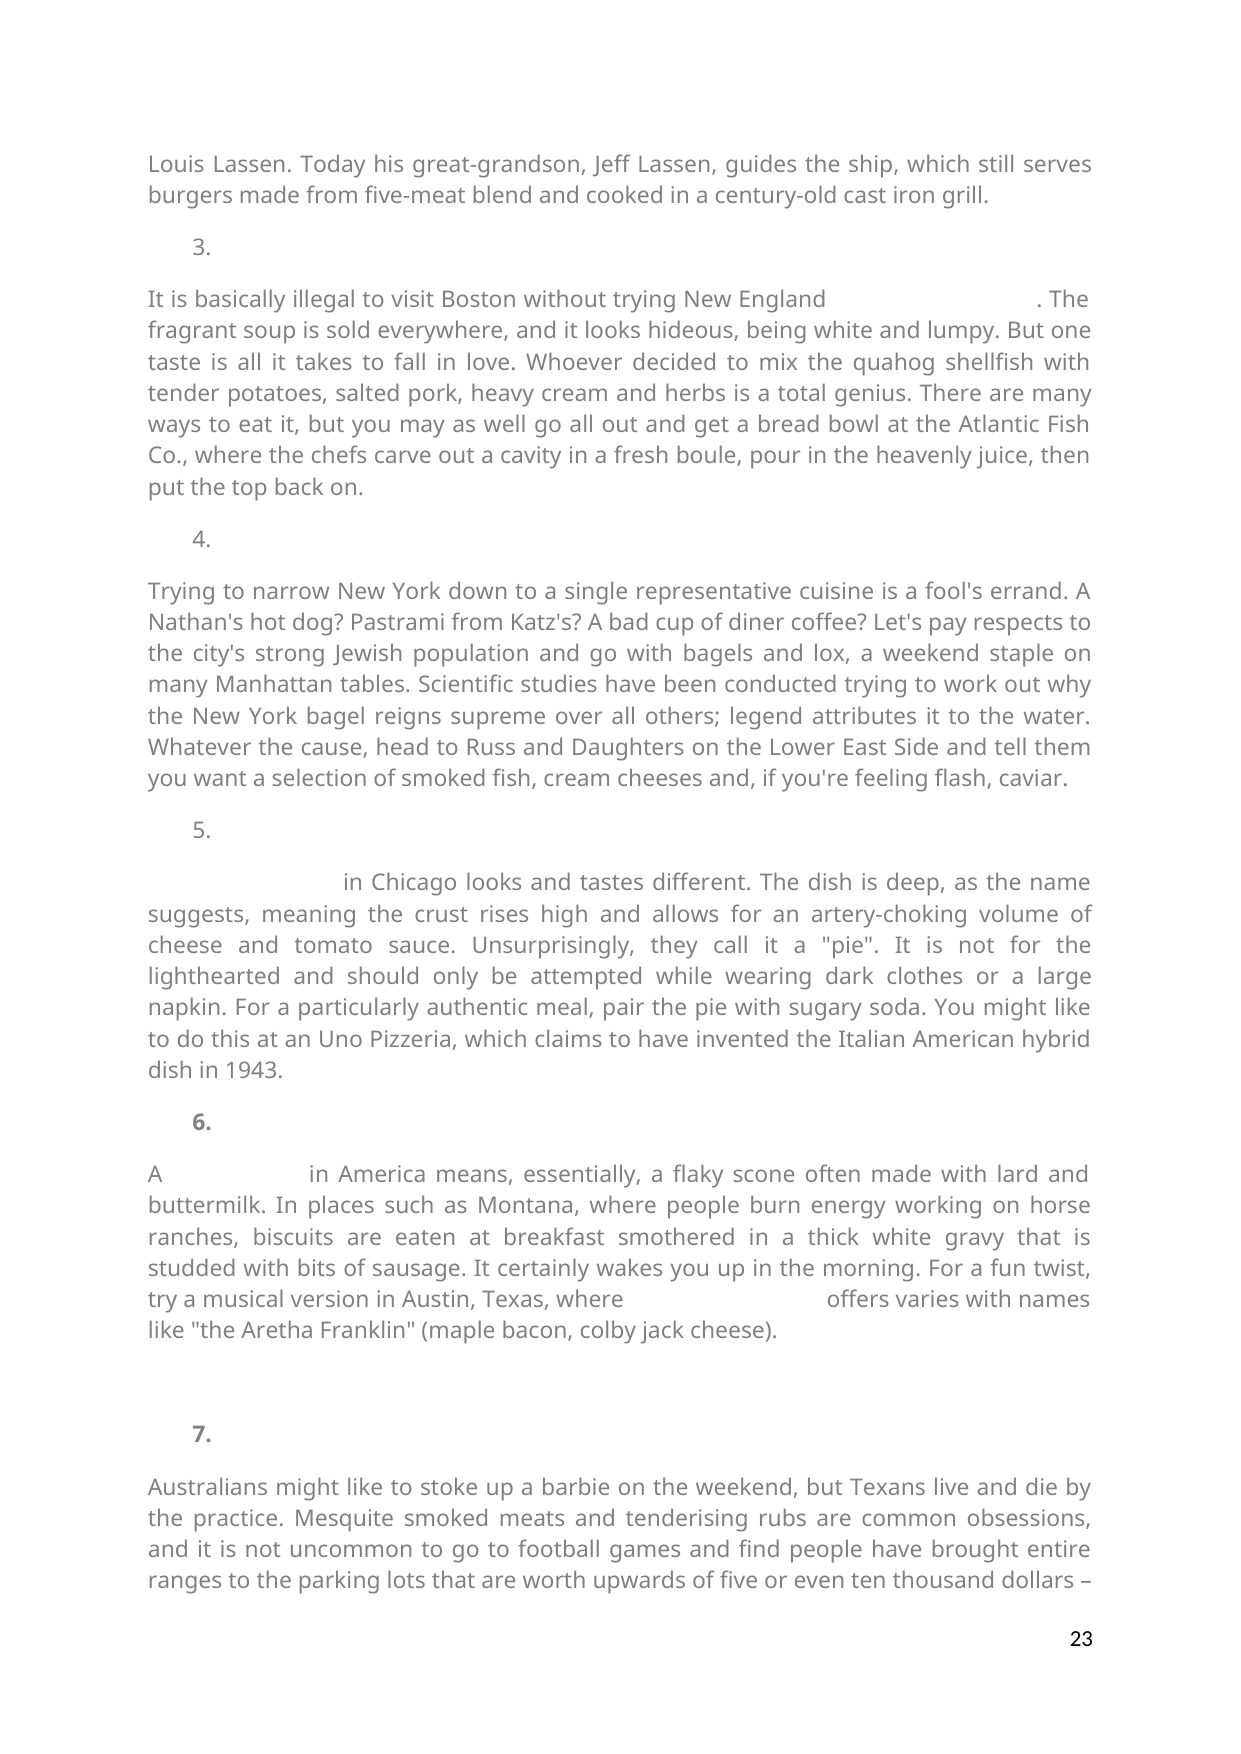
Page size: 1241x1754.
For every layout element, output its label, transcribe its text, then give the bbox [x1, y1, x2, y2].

text It is basically illegal to visit Boston without trying New England . The fragrant soup is sold everywhere, and it looks hideous, being white and lumpy. But one taste is all it takes to fall in love. Whoever decided to mix the quahog shellfish with tender potatoes, salted pork, heavy cream and herbs is a total genius. There are many ways to eat it, but you may as well go all out and get a bread bowl at the Atlantic Fish Co., where the chefs carve out a cavity in a fresh boule, pour in the heavenly juice, then put the top back on. [148, 283, 1093, 502]
text in Chicago looks and tastes different. The dish is deep, as the name suggests, meaning the crust rises high and allows for an artery-choking volume of cheese and tomato sauce. Unsurprisingly, they call it a "pie". It is not for the lighthearted and should only be attempted while wearing dark clothes or a large napkin. For a particularly authentic meal, pair the pie with sugary soda. You might like to do this at an Uno Pizzeria, which claims to have invented the Italian American hybrid dish in 1943. [148, 866, 1093, 1085]
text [148, 148, 1093, 210]
text A in America means, essentially, a flaky scone often made with lard and buttermilk. In places such as Montana, where people burn energy working on horse ranches, biscuits are eaten at breakfast smothered in a thick white gravy that is studded with bits of sausage. It certainly wakes you up in the morning. For a fun twist, try a musical version in Austin, Texas, where offers varies with names like "the Aretha Franklin" (maple bacon, colby jack cheese). [148, 1158, 1093, 1346]
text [148, 1471, 1093, 1596]
text Trying to narrow New York down to a single representative cuisine is a fool's errand. A Nathan's hot dog? Pastrami from Katz's? A bad cup of diner coffee? Let's pay respects to the city's strong Jewish population and go with bagels and lox, a weekend staple on many Manhattan tables. Scientific studies have been conducted trying to work out why the New York bagel reigns supreme over all others; legend attributes it to the water. Whatever the cause, head to Russ and Daughters on the Lower East Side and tell them you want a selection of smoked fish, cream cheeses and, if you're feeling flash, caviar. [148, 575, 1093, 793]
